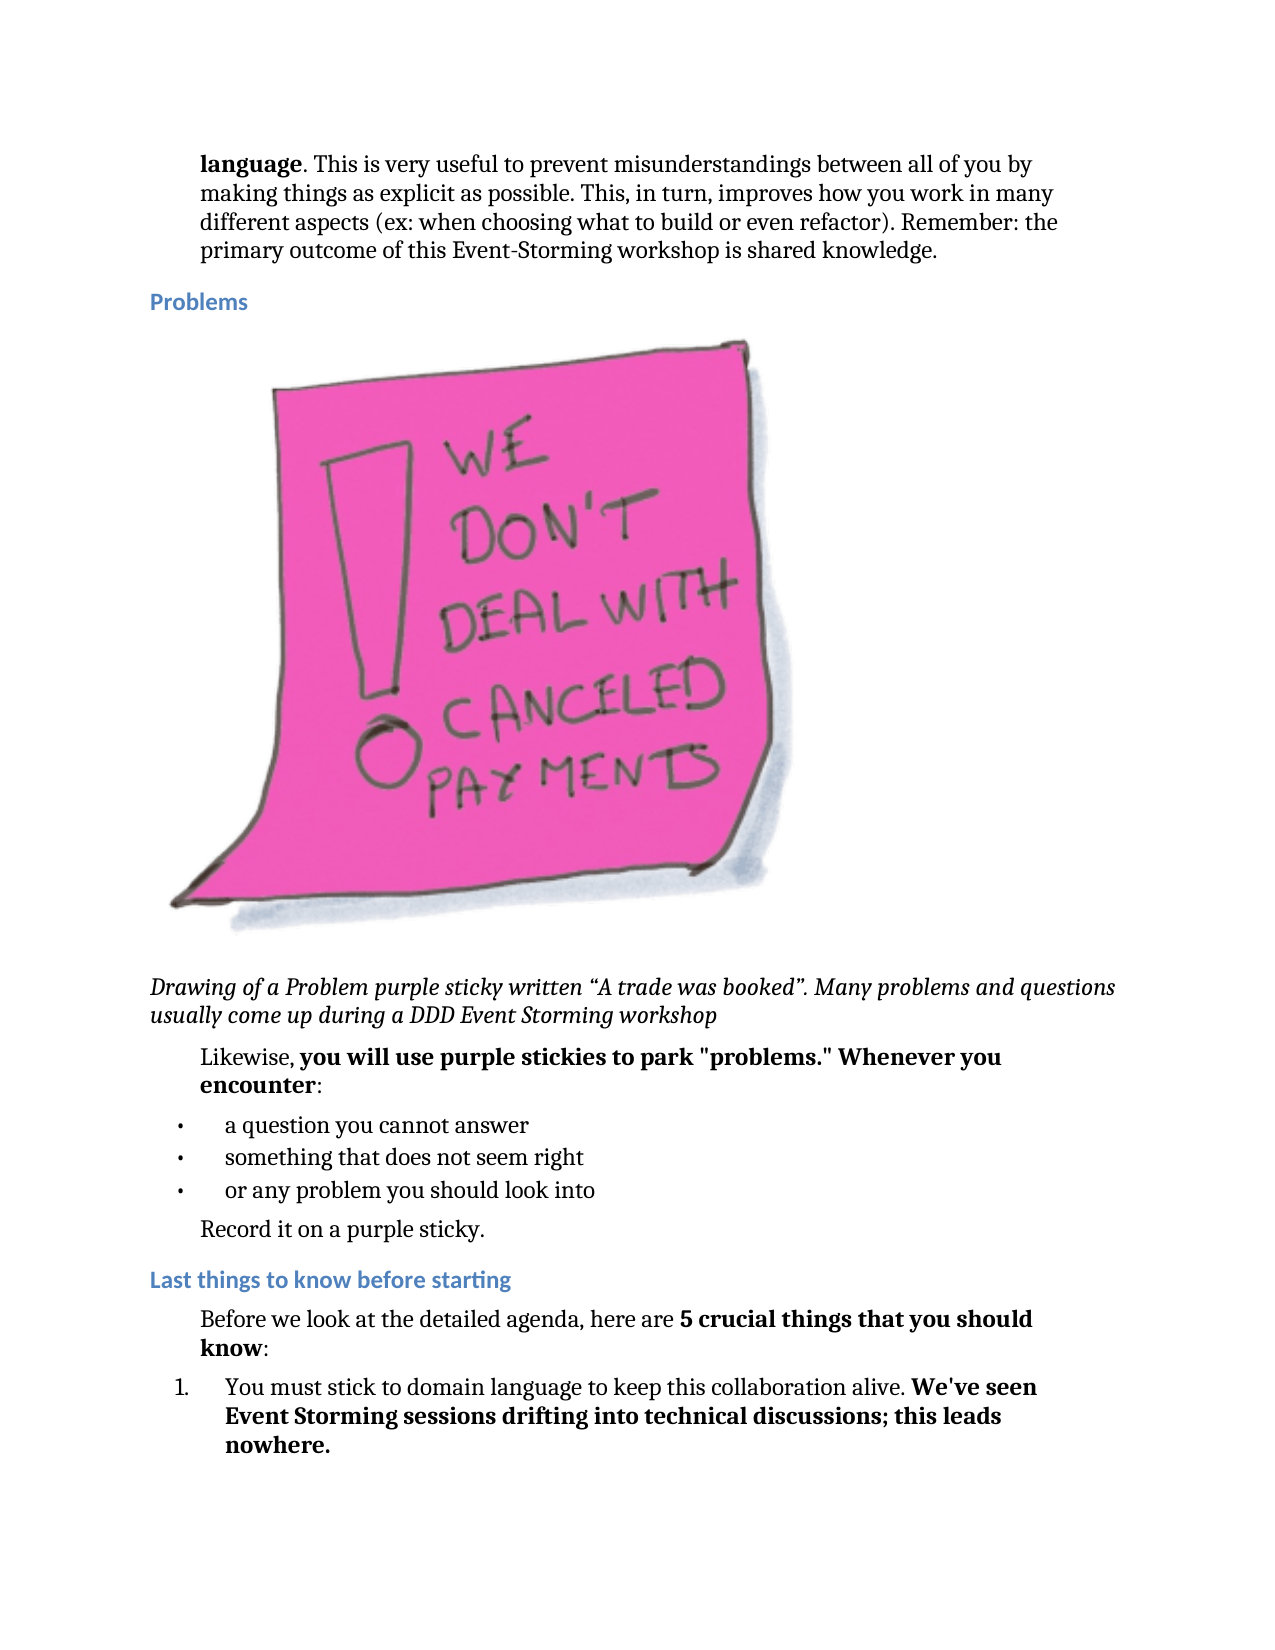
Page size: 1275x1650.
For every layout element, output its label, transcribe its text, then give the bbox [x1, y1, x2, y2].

picture [150, 316, 817, 952]
text Record it on a purple sticky. [200, 1215, 1075, 1243]
subtitle Last things to know before starting [150, 1264, 1125, 1295]
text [200, 150, 1075, 265]
list something that does not seem right [175, 1143, 1125, 1172]
text Drawing of a Problem purple sticky written “A trade was booked”. Many problems and questions usually come up during a DDD Event Storming workshop [150, 973, 1125, 1030]
text Likewise, you will use purple stickies to park "problems." Whenever you encounter: [200, 1043, 1075, 1100]
text Before we look at the detailed agenda, here are 5 crucial things that you should know: [200, 1305, 1075, 1363]
list or any problem you should look into [175, 1176, 1125, 1204]
list a question you cannot answer [175, 1111, 1125, 1139]
subtitle Problems [150, 286, 1125, 316]
list You must stick to domain language to keep this collaboration alive. We've seen Event Storming sessions drifting into technical discussions; this leads nowhere. [175, 1373, 1075, 1459]
